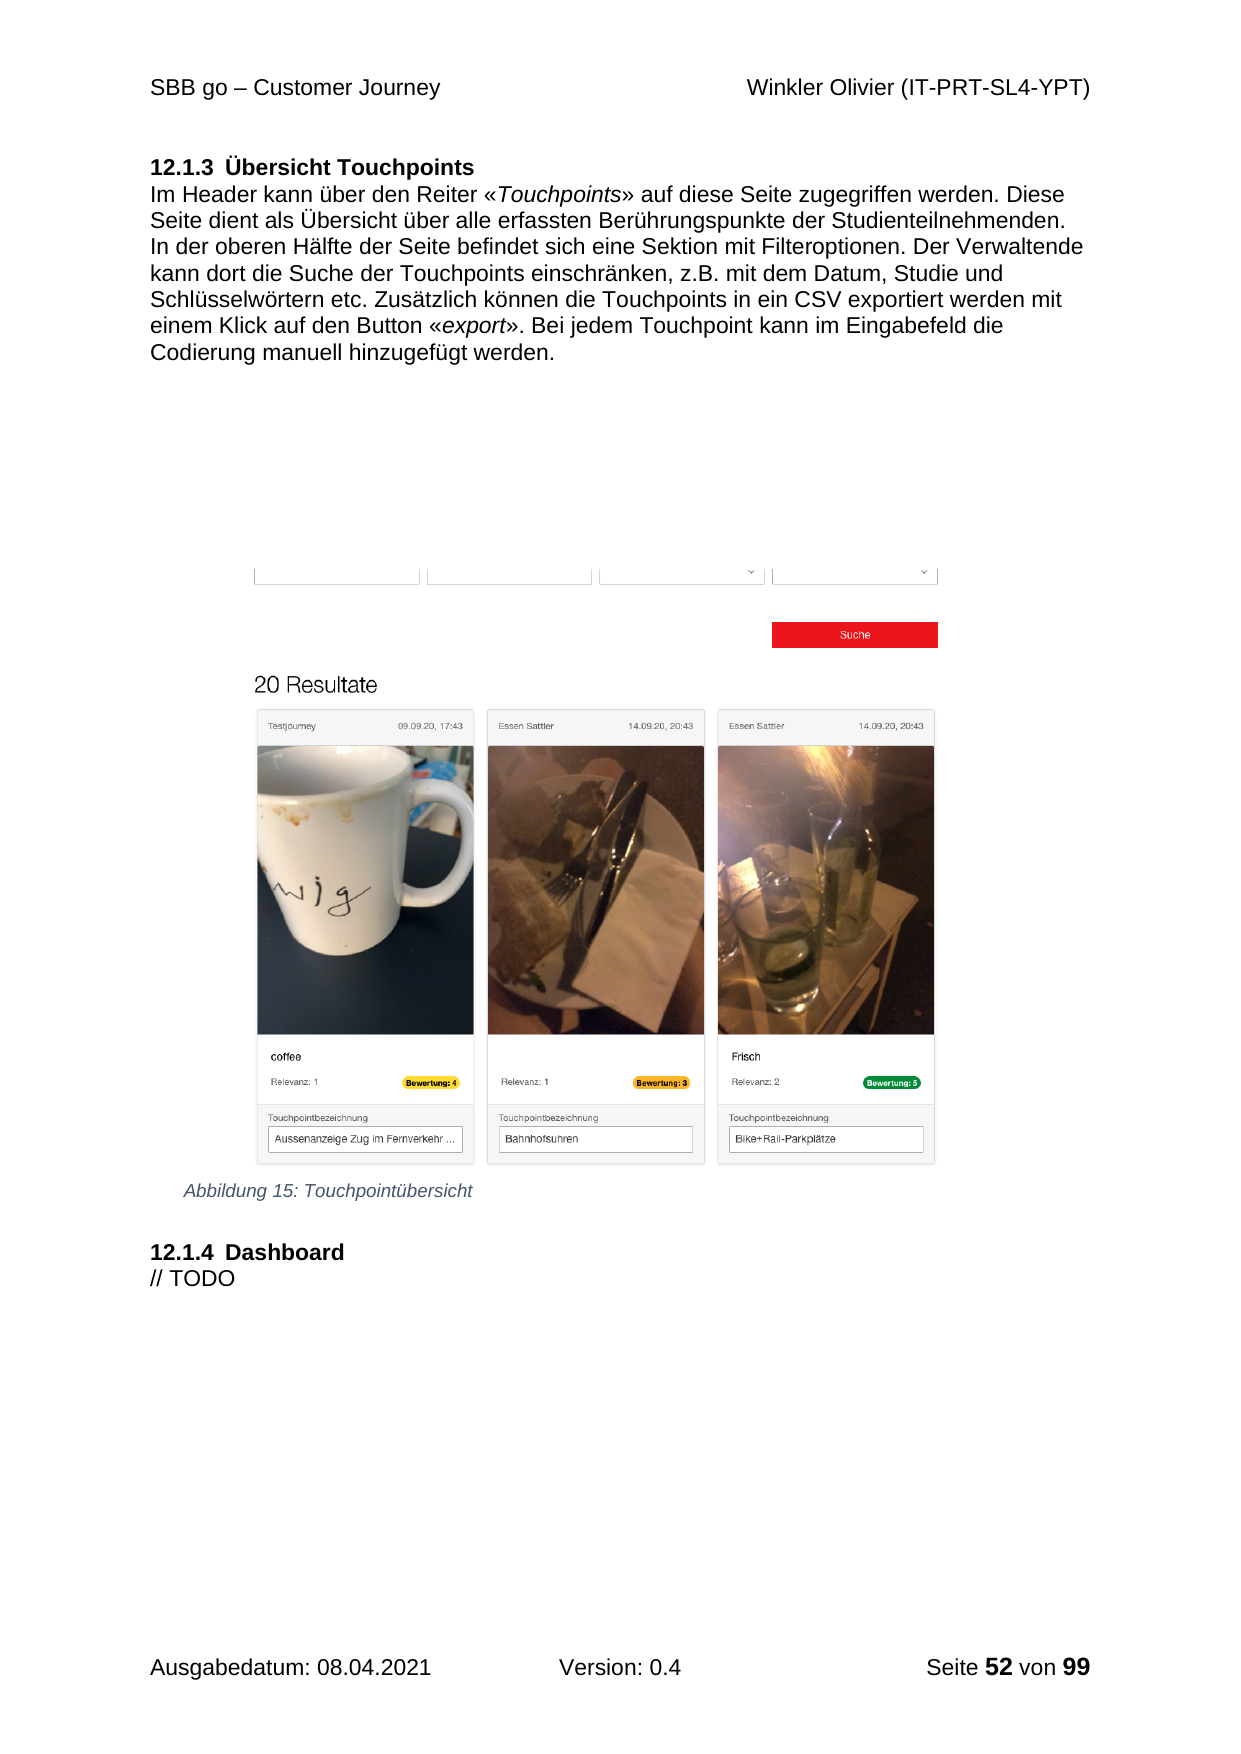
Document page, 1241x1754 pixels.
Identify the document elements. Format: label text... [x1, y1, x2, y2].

text // TODO [150, 1265, 1090, 1292]
subtitle Dashboard [150, 1239, 1090, 1265]
picture [183, 568, 1004, 1170]
text Im Header kann über den Reiter «Touchpoints» auf diese Seite zugegriffen werden. Diese Seite dient als Übersicht über alle erfassten Berührungspunkte der Studienteilnehmenden. In der oberen Hälfte der Seite befindet sich eine Sektion mit Filteroptionen. Der Verwaltende kann dort die Suche der Touchpoints einschränken, z.B. mit dem Datum, Studie und Schlüsselwörtern etc. Zusätzlich können die Touchpoints in ein CSV exportiert werden mit einem Klick auf den Button «export». Bei jedem Touchpoint kann im Eingabefeld die Codierung manuell hinzugefügt werden. [150, 181, 1090, 365]
subtitle Übersicht Touchpoints [150, 154, 1090, 181]
